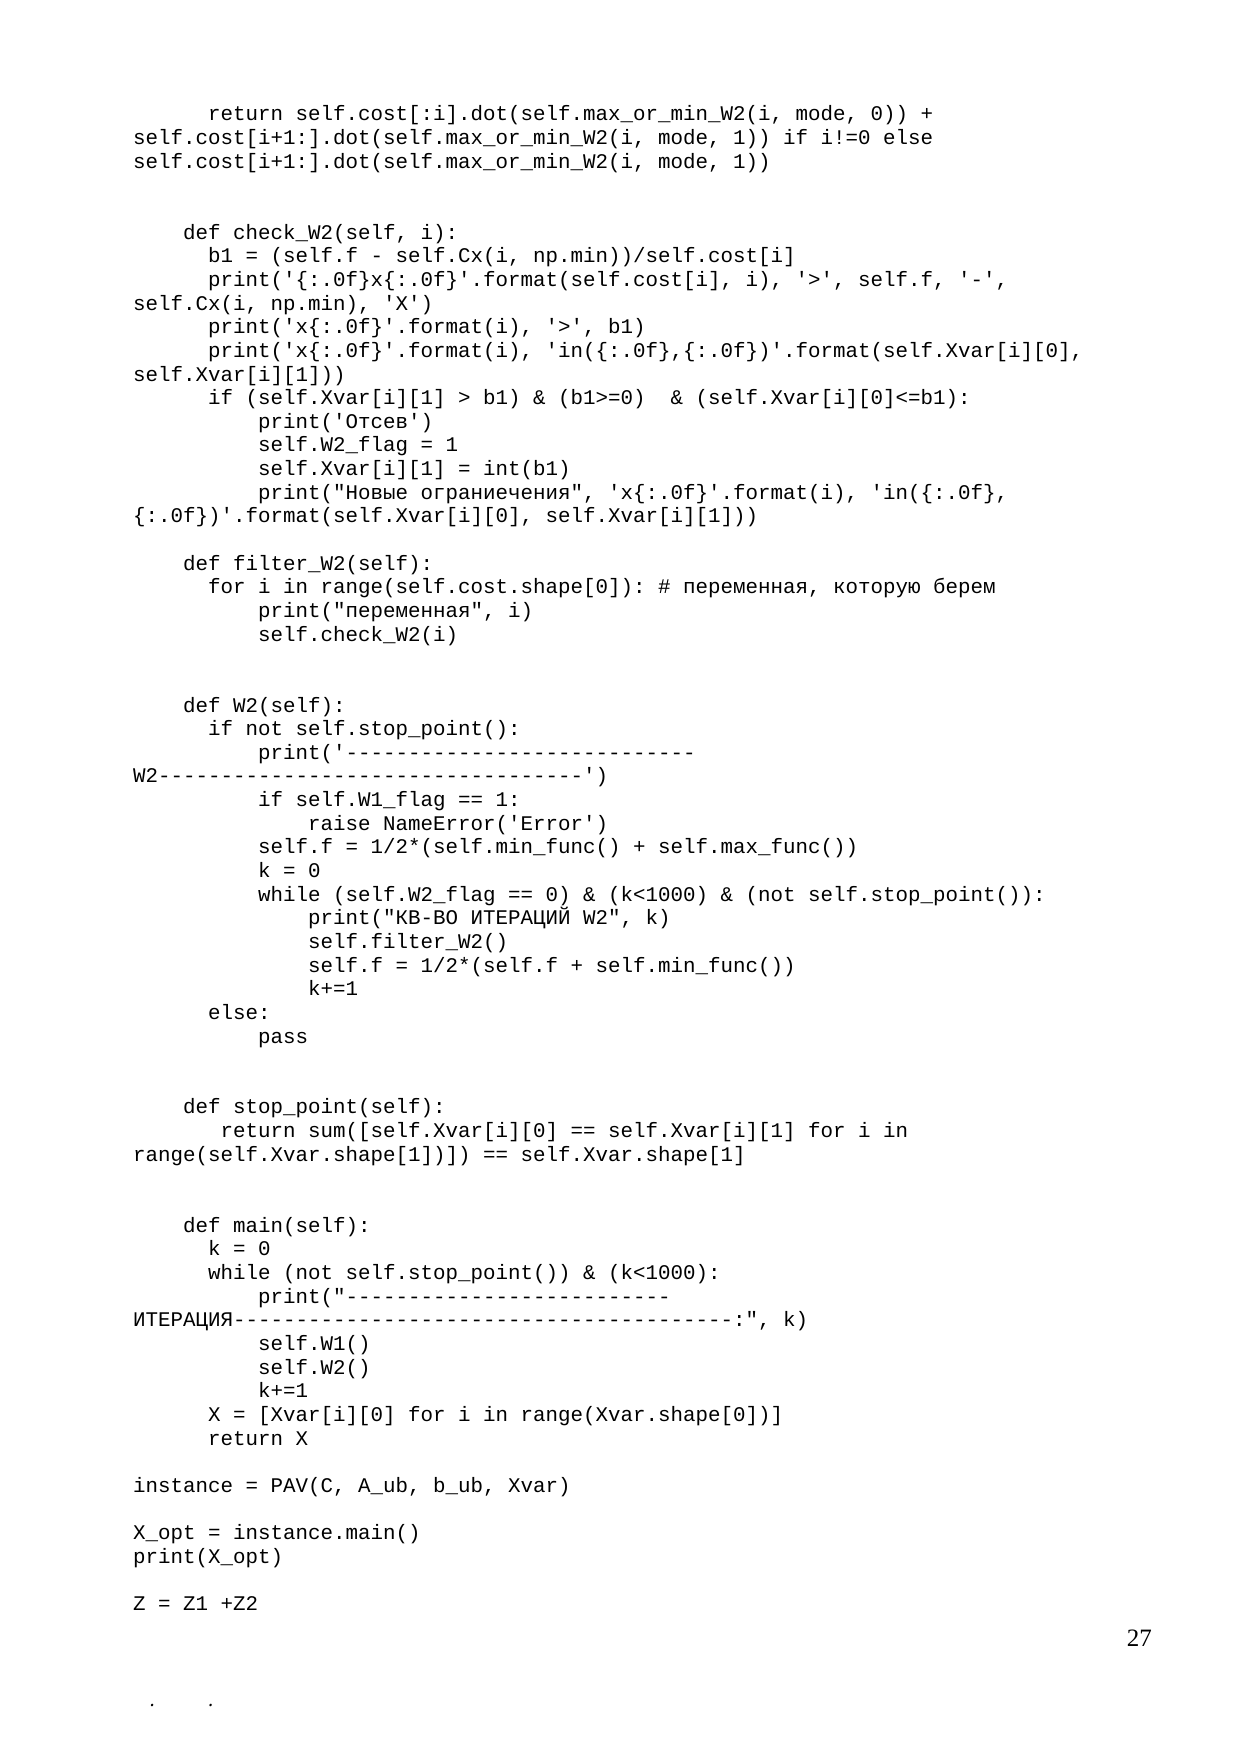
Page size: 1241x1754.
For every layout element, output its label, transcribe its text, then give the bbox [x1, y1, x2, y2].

text k = 0 [133, 860, 1122, 884]
text def main(self): [133, 1215, 1122, 1238]
text print("Новые ограниечения", 'x{:.0f}'.format(i), 'in({:.0f},{:.0f})'.format(self.Xvar[i][0], self.Xvar[i][1])) [133, 482, 1122, 529]
text k = 0 [133, 1238, 1122, 1262]
text if self.W1_flag == 1: [133, 789, 1122, 813]
text self.f = 1/2*(self.f + self.min_func()) [133, 955, 1122, 978]
text print(X_opt) [133, 1546, 1122, 1569]
text self.W2() [133, 1357, 1122, 1380]
text self.filter_W2() [133, 931, 1122, 955]
text def W2(self): [133, 694, 1122, 718]
text if not self.stop_point(): [133, 718, 1122, 742]
text self.Xvar[i][1] = int(b1) [133, 458, 1122, 482]
text print("переменная", i) [133, 600, 1122, 624]
text pass [133, 1026, 1122, 1049]
text k+=1 [133, 1380, 1122, 1404]
text X_opt = instance.main() [133, 1522, 1122, 1546]
text for i in range(self.cost.shape[0]): # переменная, которую берем [133, 576, 1122, 600]
text while (not self.stop_point()) & (k<1000): [133, 1262, 1122, 1286]
text print('----------------------------W2----------------------------------') [133, 742, 1122, 789]
text Z = Z1 +Z2 [133, 1593, 1122, 1617]
text print('Отсев') [133, 411, 1122, 434]
text print('x{:.0f}'.format(i), '>', b1) [133, 316, 1122, 340]
text if (self.Xvar[i][1] > b1) & (b1>=0) & (self.Xvar[i][0]<=b1): [133, 387, 1122, 411]
text else: [133, 1002, 1122, 1026]
text k+=1 [133, 978, 1122, 1002]
text print("КВ-ВО ИТЕРАЦИЙ W2", k) [133, 907, 1122, 931]
text self.W2_flag = 1 [133, 434, 1122, 458]
text return self.cost[:i].dot(self.max_or_min_W2(i, mode, 0)) + self.cost[i+1:].dot(self.max_or_min_W2(i, mode, 1)) if i!=0 else self.cost[i+1:].dot(self.max_or_min_W2(i, mode, 1)) [133, 103, 1122, 174]
text raise NameError('Error') [133, 813, 1122, 836]
text while (self.W2_flag == 0) & (k<1000) & (not self.stop_point()): [133, 884, 1122, 907]
text instance = PAV(C, A_ub, b_ub, Xvar) [133, 1475, 1122, 1498]
text self.check_W2(i) [133, 624, 1122, 647]
text def check_W2(self, i): [133, 222, 1122, 245]
text print('x{:.0f}'.format(i), 'in({:.0f},{:.0f})'.format(self.Xvar[i][0], self.Xvar[i][1])) [133, 340, 1122, 387]
text self.f = 1/2*(self.min_func() + self.max_func()) [133, 836, 1122, 860]
text def stop_point(self): [133, 1097, 1122, 1120]
text return X [133, 1428, 1122, 1451]
text return sum([self.Xvar[i][0] == self.Xvar[i][1] for i in range(self.Xvar.shape[1])]) == self.Xvar.shape[1] [133, 1120, 1122, 1167]
text print('{:.0f}x{:.0f}'.format(self.cost[i], i), '>', self.f, '-', self.Cx(i, np.min), 'X') [133, 269, 1122, 316]
text def filter_W2(self): [133, 553, 1122, 576]
text b1 = (self.f - self.Cx(i, np.min))/self.cost[i] [133, 245, 1122, 269]
text X = [Xvar[i][0] for i in range(Xvar.shape[0])] [133, 1404, 1122, 1428]
text print("--------------------------ИТЕРАЦИЯ----------------------------------------:", k) [133, 1286, 1122, 1333]
text self.W1() [133, 1333, 1122, 1357]
